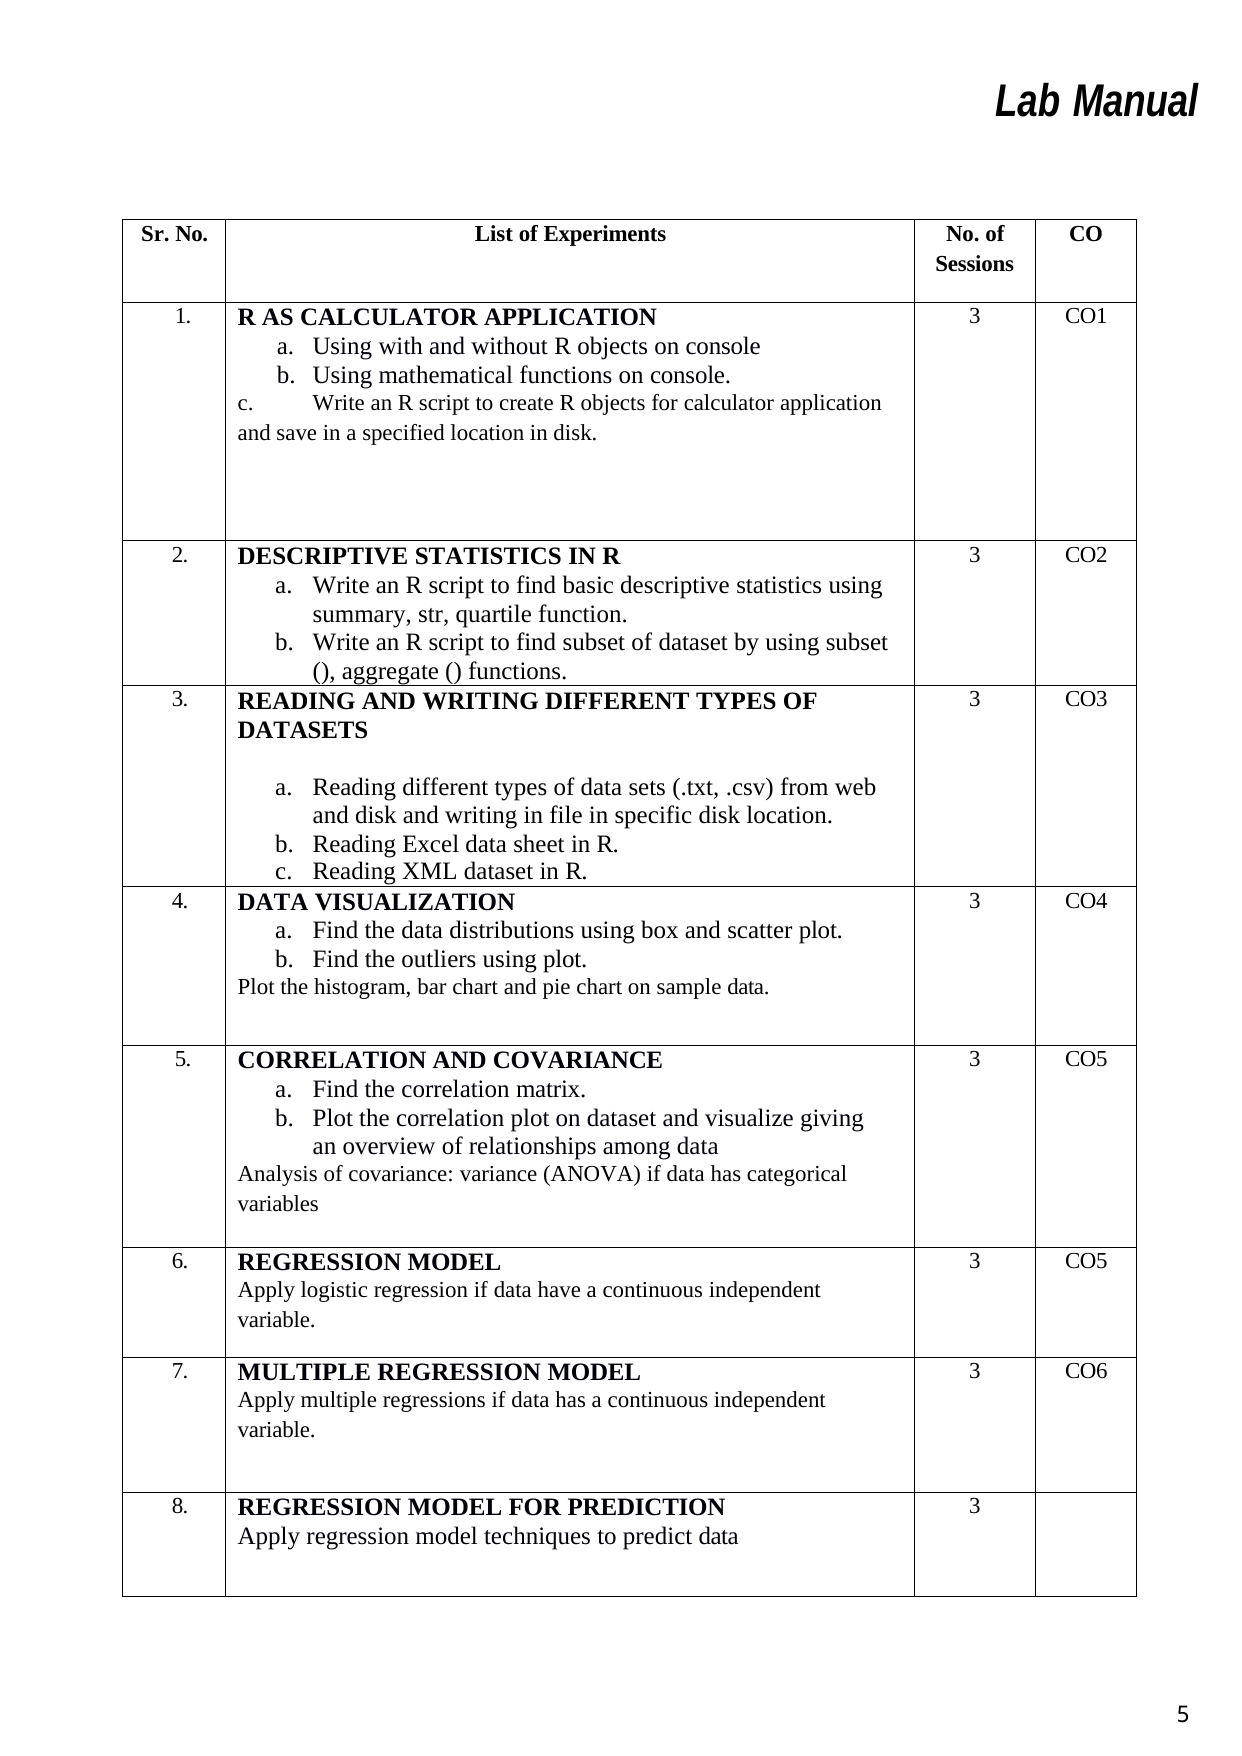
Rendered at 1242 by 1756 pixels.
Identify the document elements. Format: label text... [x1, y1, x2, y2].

table_cell 3 [915, 1358, 1035, 1492]
table_cell 3. [123, 686, 225, 886]
table_header No. of Sessions [915, 220, 1035, 302]
table_cell DATA VISUALIZATION Find the data distributions using box and scatter plot. Find the outliers using plot. Plot the histogram, bar chart and pie chart on sample data. [226, 887, 914, 1045]
table_header CO [1036, 220, 1136, 302]
table_cell 1. [123, 303, 225, 540]
table_cell CO5 [1036, 1046, 1136, 1247]
table_cell REGRESSION MODEL Apply logistic regression if data have a continuous independent variable. [226, 1248, 914, 1357]
table_cell 3 [915, 1493, 1035, 1596]
table_cell CO2 [1036, 541, 1136, 685]
table_cell 3 [915, 887, 1035, 1045]
table_cell 6. [123, 1248, 225, 1357]
table_cell 7. [123, 1358, 225, 1492]
table_header List of Experiments [226, 220, 914, 302]
table_cell 5. [123, 1046, 225, 1247]
table_cell 8. [123, 1493, 225, 1596]
table_cell 3 [915, 541, 1035, 685]
table_cell R AS CALCULATOR APPLICATION Using with and without R objects on console Using mathematical functions on console. Write an R script to create R objects for calculator application and save in a specified location in disk. [226, 303, 914, 540]
table_cell [1036, 1493, 1136, 1596]
table_cell DESCRIPTIVE STATISTICS IN R Write an R script to find basic descriptive statistics using summary, str, quartile function. Write an R script to find subset of dataset by using subset (), aggregate () functions. [226, 541, 914, 685]
table_cell CORRELATION AND COVARIANCE Find the correlation matrix. Plot the correlation plot on dataset and visualize giving an overview of relationships among data Analysis of covariance: variance (ANOVA) if data has categorical variables [226, 1046, 914, 1247]
table_cell CO1 [1036, 303, 1136, 540]
table_cell REGRESSION MODEL FOR PREDICTION Apply regression model techniques to predict data [226, 1493, 914, 1596]
table_cell CO3 [1036, 686, 1136, 886]
table_cell 3 [915, 303, 1035, 540]
table_cell CO5 [1036, 1248, 1136, 1357]
table_cell MULTIPLE REGRESSION MODEL Apply multiple regressions if data has a continuous independent variable. [226, 1358, 914, 1492]
table_cell 2. [123, 541, 225, 685]
table_cell 3 [915, 686, 1035, 886]
table_cell CO6 [1036, 1358, 1136, 1492]
table_cell CO4 [1036, 887, 1136, 1045]
table_cell 3 [915, 1046, 1035, 1247]
table_header Sr. No. [123, 220, 225, 302]
table_cell 3 [915, 1248, 1035, 1357]
table_cell READING AND WRITING DIFFERENT TYPES OF DATASETS Reading different types of data sets (.txt, .csv) from web and disk and writing in file in specific disk location. Reading Excel data sheet in R. Reading XML dataset in R. [226, 686, 914, 886]
table_cell 4. [123, 887, 225, 1045]
